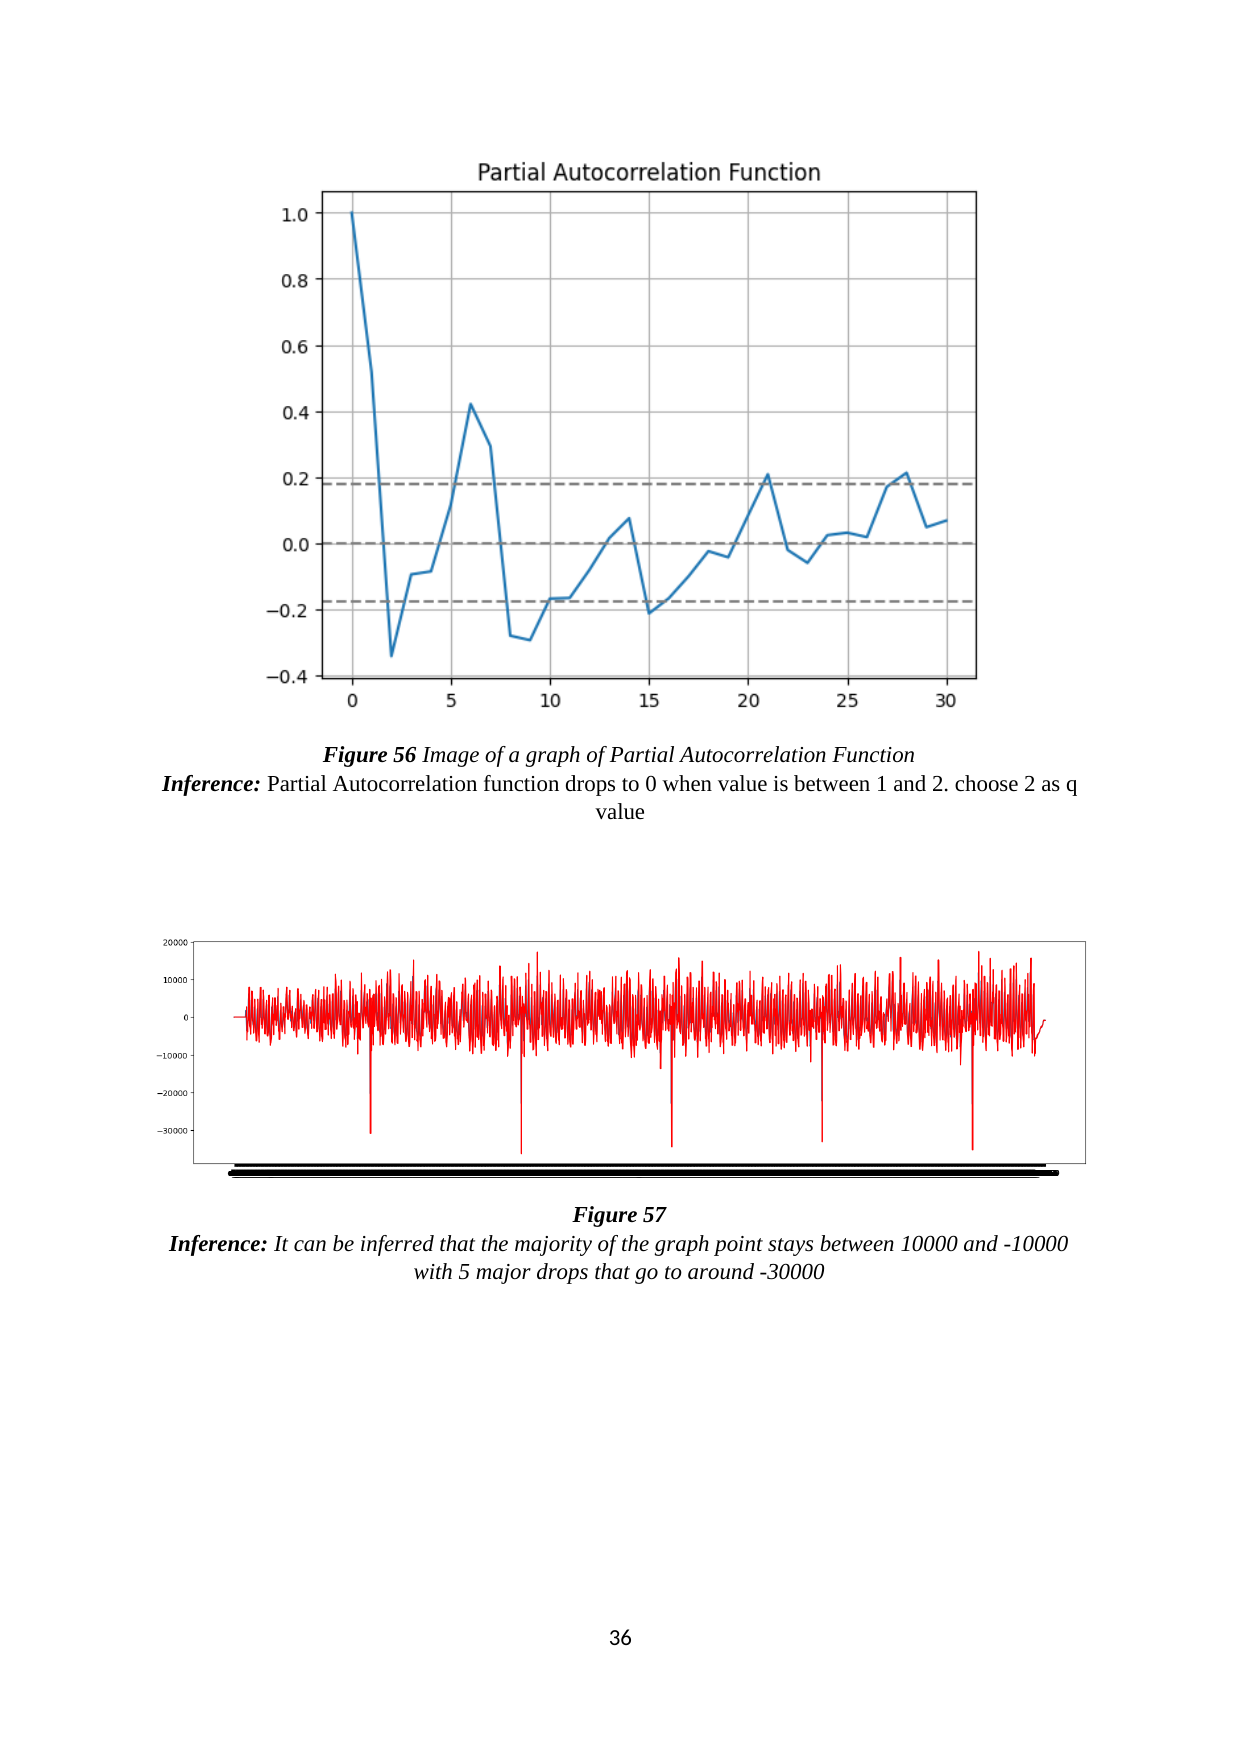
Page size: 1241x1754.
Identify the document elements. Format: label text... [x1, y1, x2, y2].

picture [150, 933, 1091, 1183]
text Inference: Partial Autocorrelation function drops to 0 when value is between 1 and 2. choose 2 as q value [150, 770, 1090, 825]
text Figure 57 [150, 1202, 1090, 1228]
picture [252, 150, 989, 723]
text Inference: It can be inferred that the majority of the graph point stays between 10000 and -10000 with 5 major drops that go to around -30000 [150, 1230, 1090, 1285]
text Figure 56 Image of a graph of Partial Autocorrelation Function [150, 742, 1090, 768]
